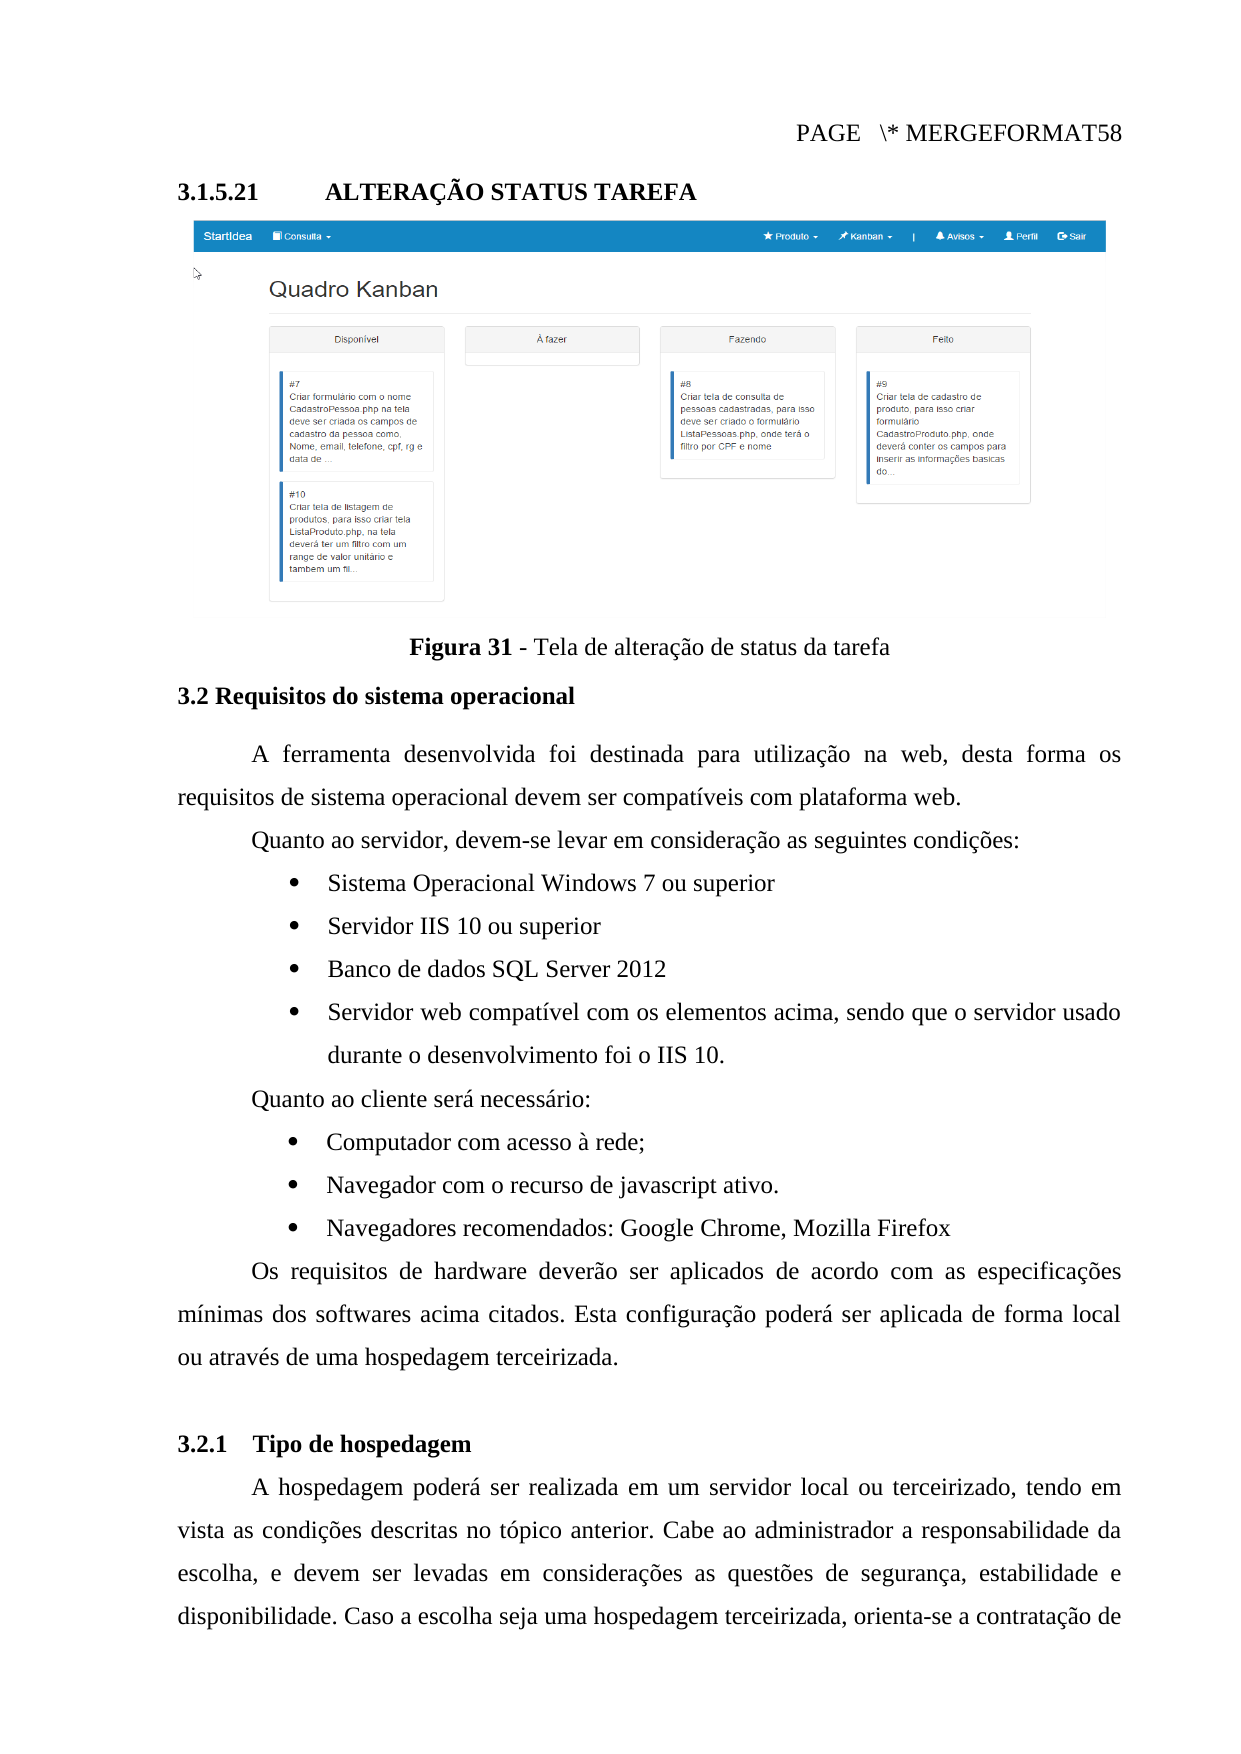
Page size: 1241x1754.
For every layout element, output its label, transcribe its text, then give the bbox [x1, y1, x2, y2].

text Quanto ao servidor, devem-se levar em consideração as seguintes condições: [177, 825, 1122, 854]
text Os requisitos de hardware deverão ser aplicados de acordo com as especificações mínimas dos softwares acima citados. Esta configuração poderá ser aplicada de forma local ou através de uma hospedagem terceirizada. [177, 1256, 1122, 1371]
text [177, 1472, 1122, 1630]
list Navegadores recomendados: Google Chrome, Mozilla Firefox [288, 1213, 1122, 1242]
list Servidor IIS 10 ou superior [290, 911, 1122, 940]
picture [193, 220, 1106, 618]
text Figura 31 - Tela de alteração de status da tarefa [177, 632, 1122, 660]
list Sistema Operacional Windows 7 ou superior [290, 868, 1122, 897]
list Servidor web compatível com os elementos acima, sendo que o servidor usado durante o desenvolvimento foi o IIS 10. [290, 997, 1122, 1069]
subtitle ALTERAÇÃO STATUS TAREFA [177, 177, 1122, 206]
list Computador com acesso à rede; [288, 1127, 1122, 1156]
list Banco de dados SQL Server 2012 [290, 954, 1122, 983]
list Navegador com o recurso de javascript ativo. [288, 1170, 1122, 1199]
text Quanto ao cliente será necessário: [177, 1084, 1122, 1112]
text A ferramenta desenvolvida foi destinada para utilização na web, desta forma os requisitos de sistema operacional devem ser compatíveis com plataforma web. [177, 739, 1122, 811]
subtitle Requisitos do sistema operacional [177, 681, 1122, 710]
subtitle Tipo de hospedagem [177, 1429, 1122, 1457]
